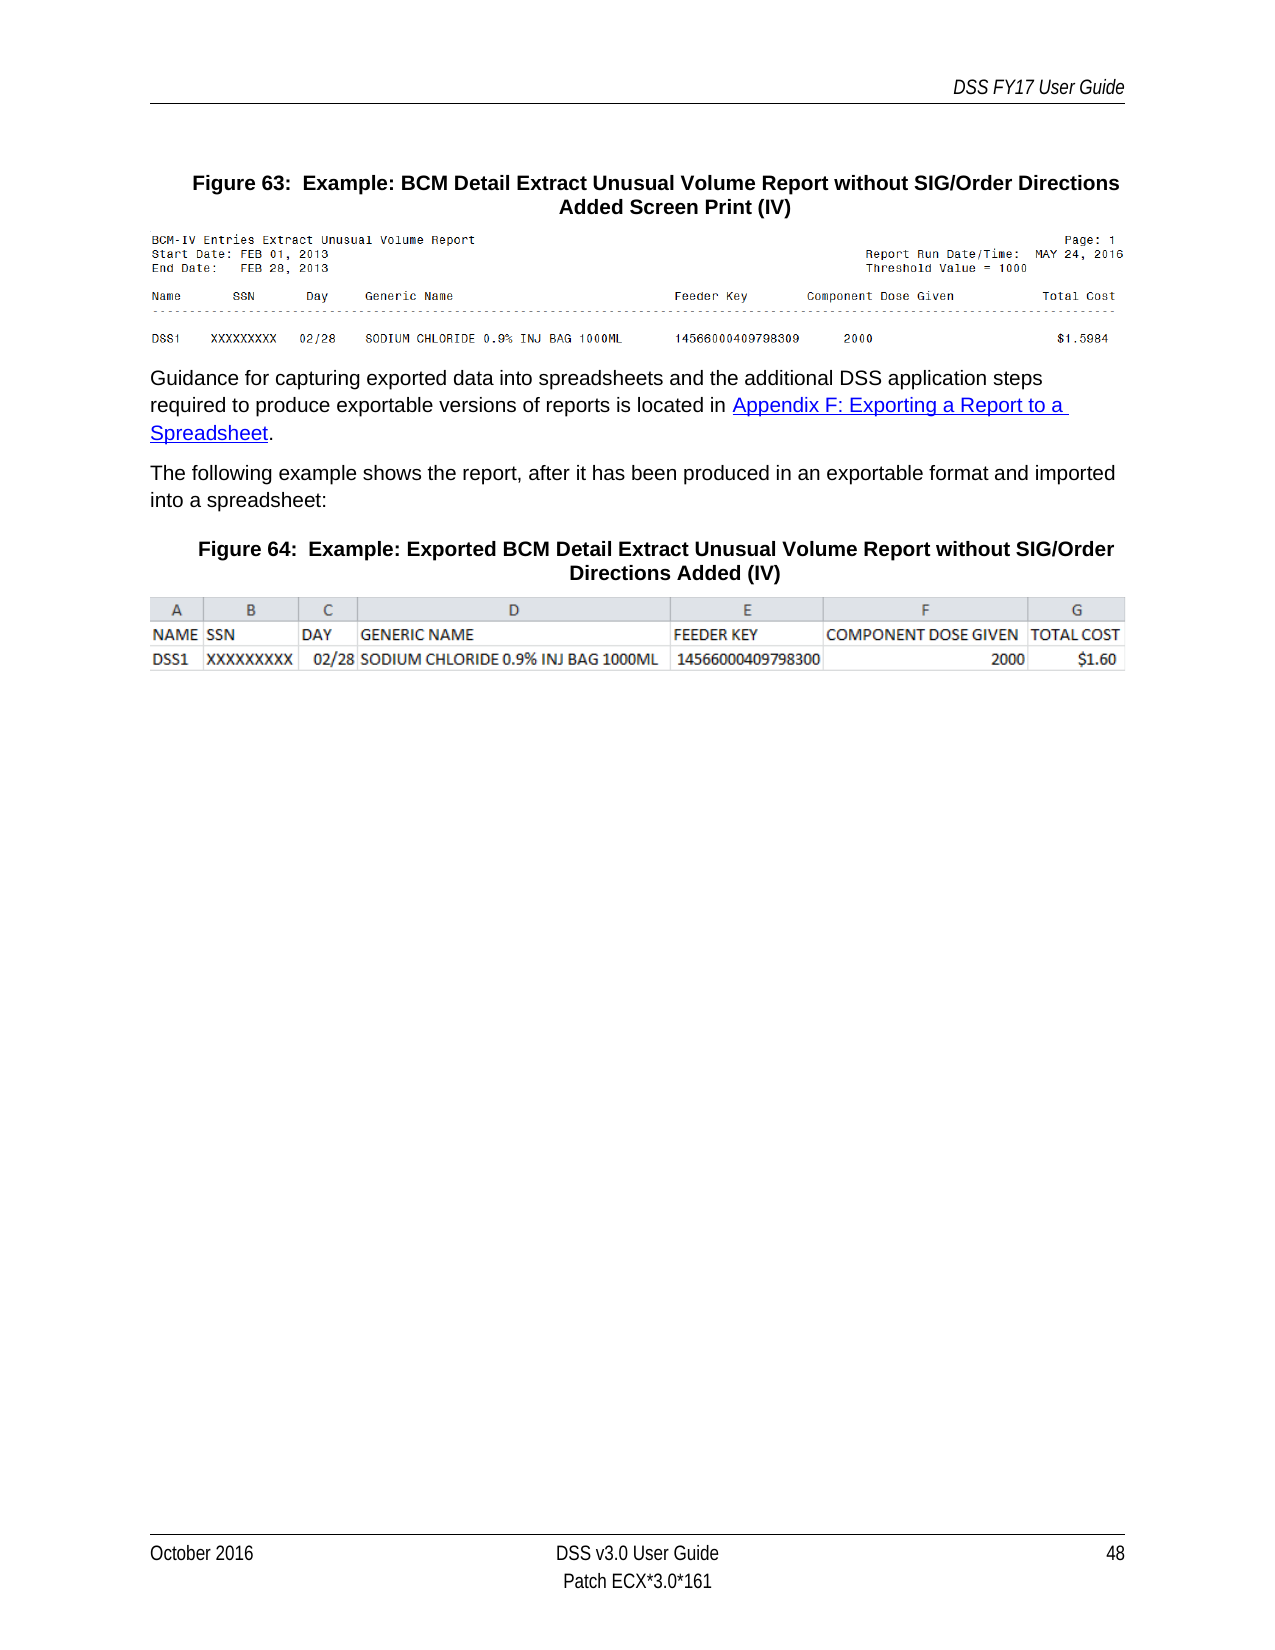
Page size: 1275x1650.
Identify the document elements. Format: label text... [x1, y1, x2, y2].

text Example: Exported BCM Detail Extract Unusual Volume Report without SIG/Order Directions Added (IV) [187, 537, 1125, 584]
text Example: BCM Detail Extract Unusual Volume Report without SIG/Order Directions Added Screen Print (IV) [187, 171, 1125, 219]
picture [150, 597, 1125, 671]
text The following example shows the report, after it has been produced in an exportable format and imported into a spreadsheet: [150, 461, 1125, 512]
text Guidance for capturing exported data into spreadsheets and the additional DSS application steps required to produce exportable versions of reports is located in Appendix F: Exporting a Report to a Spreadsheet. [150, 366, 1125, 445]
picture [150, 231, 1125, 354]
